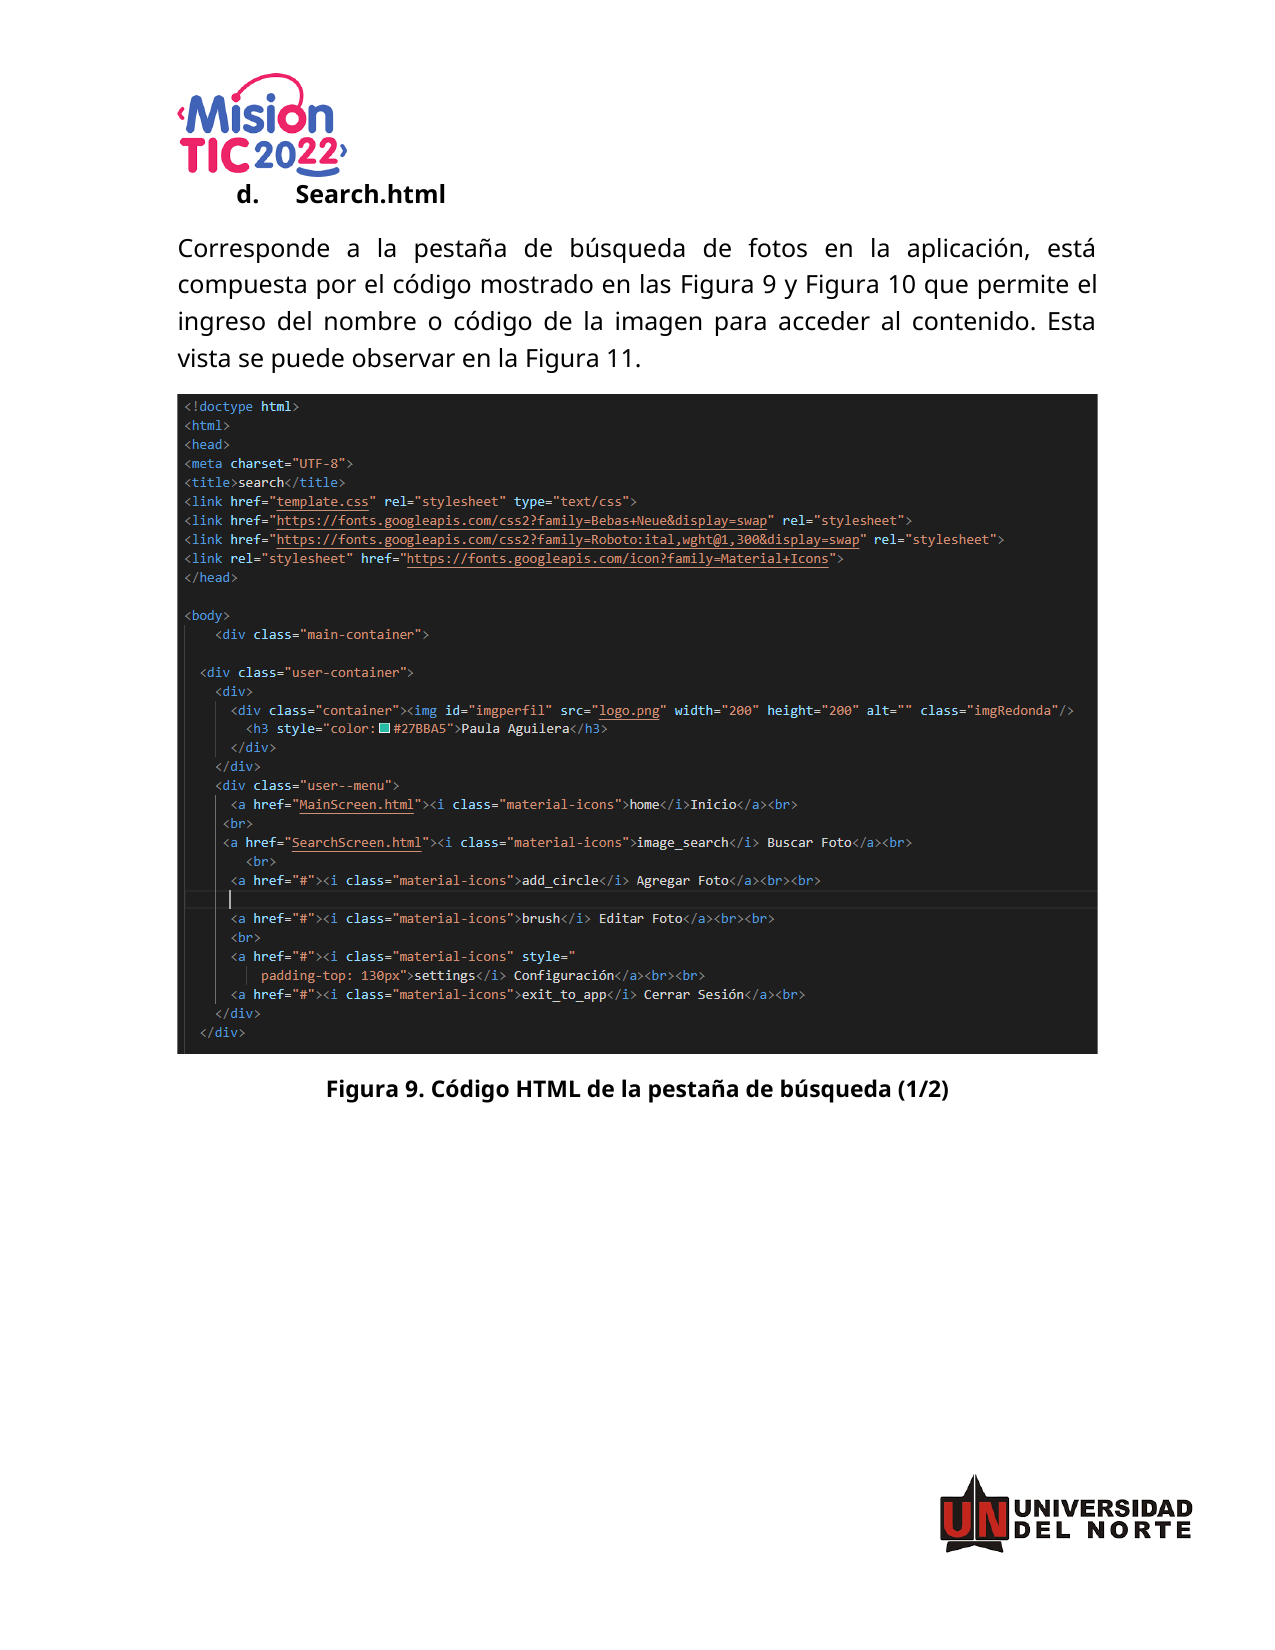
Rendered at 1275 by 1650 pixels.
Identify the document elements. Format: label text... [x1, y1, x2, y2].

text Figura 9. Código HTML de la pestaña de búsqueda (1/2) [177, 1073, 1098, 1104]
text Corresponde a la pestaña de búsqueda de fotos en la aplicación, está compuesta por el código mostrado en las Figura 9 y Figura 10 que permite el ingreso del nombre o código de la imagen para acceder al contenido. Esta vista se puede observar en la Figura 11. [177, 230, 1098, 375]
picture [177, 73, 347, 177]
picture [928, 1459, 1202, 1563]
picture [177, 394, 1098, 1054]
list Search.html [236, 177, 1098, 211]
